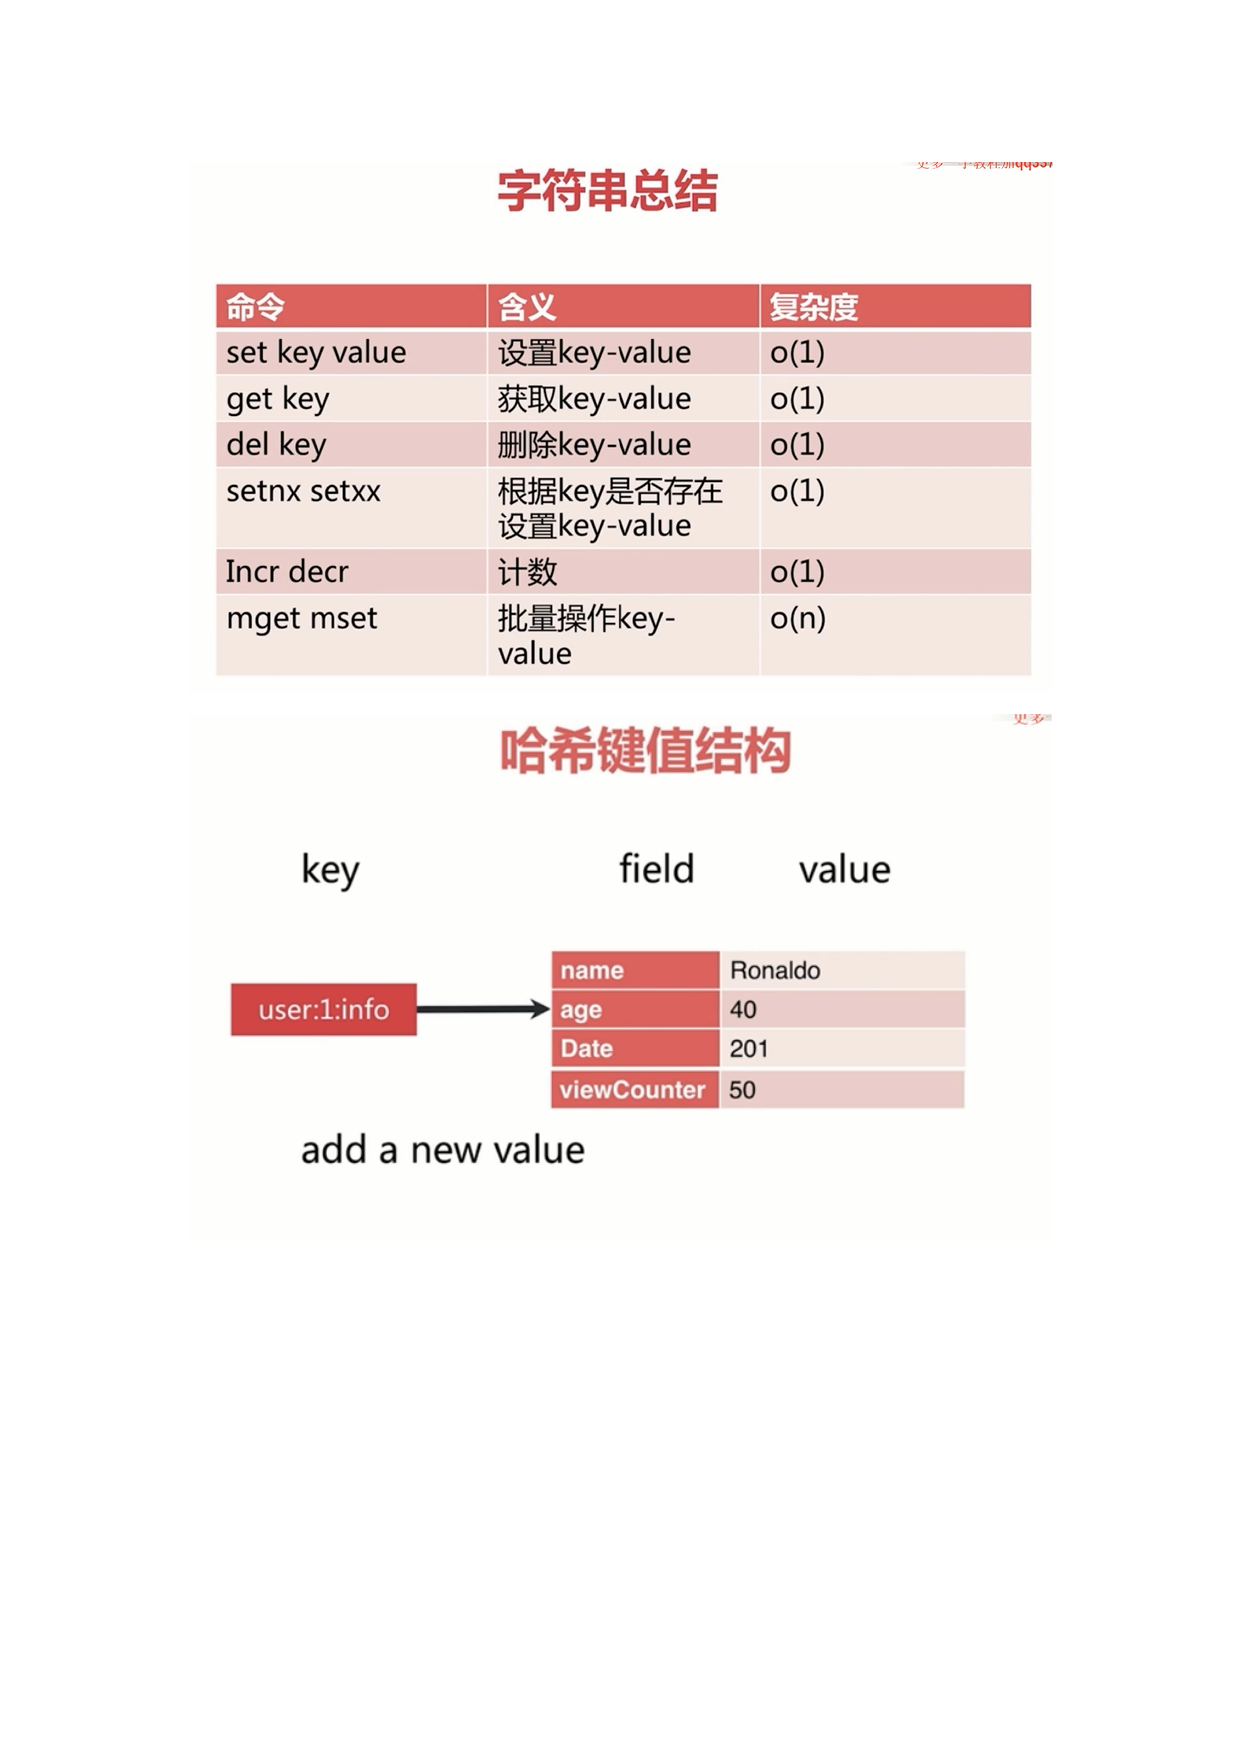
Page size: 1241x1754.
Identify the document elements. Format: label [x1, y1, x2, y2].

picture [187, 714, 1052, 1241]
picture [187, 162, 1053, 694]
